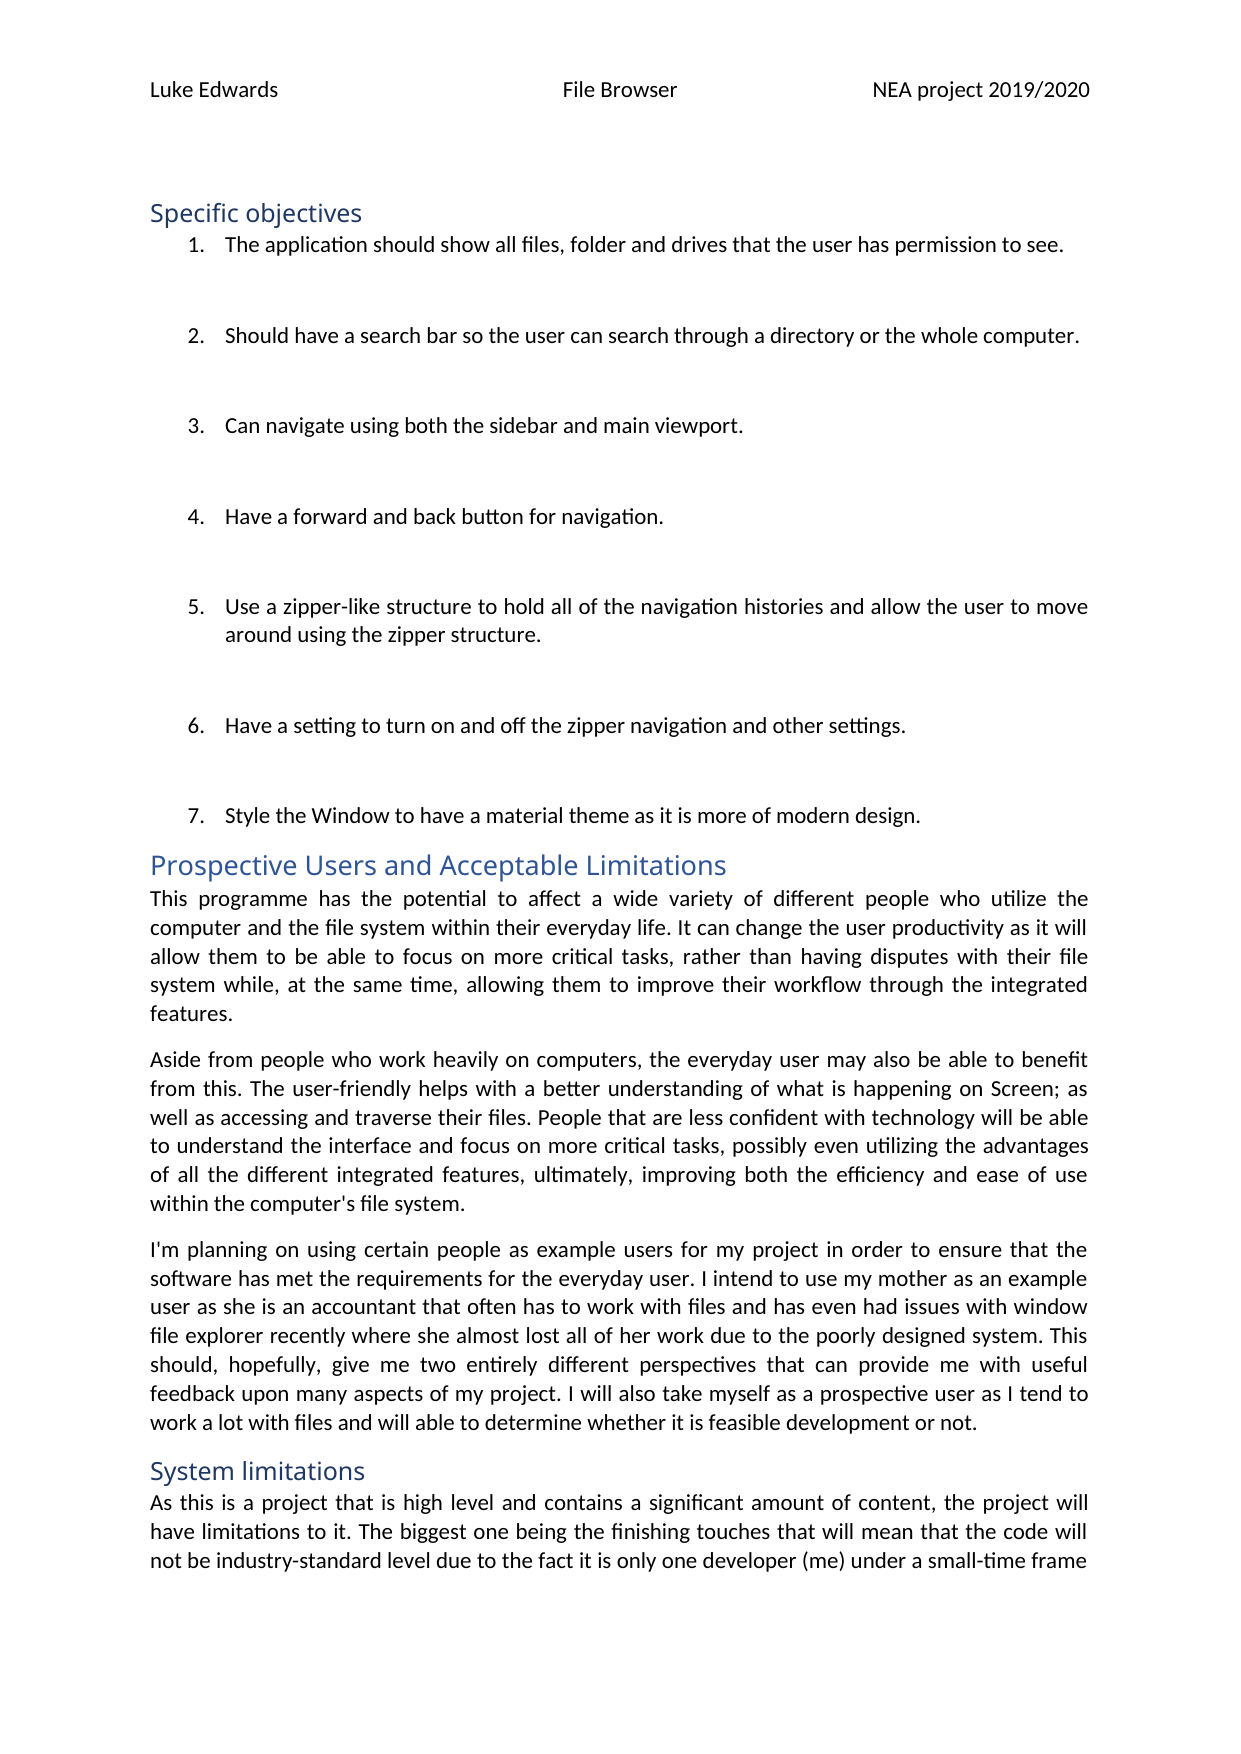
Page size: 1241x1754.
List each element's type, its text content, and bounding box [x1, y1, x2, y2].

text I'm planning on using certain people as example users for my project in order to ensure that the software has met the requirements for the everyday user. I intend to use my mother as an example user as she is an accountant that often has to work with files and has even had issues with window file explorer recently where she almost lost all of her work due to the poorly designed system. This should, hopefully, give me two entirely different perspectives that can provide me with useful feedback upon many aspects of my project. I will also take myself as a prospective user as I tend to work a lot with files and will able to determine whether it is feasible development or not. [150, 1235, 1090, 1436]
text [150, 1488, 1090, 1574]
list Have a forward and back button for navigation. [187, 502, 1090, 530]
list Use a zipper-like structure to hold all of the navigation histories and allow the user to move around using the zipper structure. [187, 592, 1090, 648]
subtitle Prospective Users and Acceptable Limitations [150, 846, 1090, 883]
list Style the Window to have a material theme as it is more of modern design. [187, 801, 1090, 829]
list Have a setting to turn on and off the zipper navigation and other settings. [187, 711, 1090, 739]
text Aside from people who work heavily on computers, the everyday user may also be able to benefit from this. The user-friendly helps with a better understanding of what is happening on Screen; as well as accessing and traverse their files. People that are less confident with technology will be able to understand the interface and focus on more critical tasks, possibly even utilizing the advantages of all the different integrated features, ultimately, improving both the efficiency and ease of use within the computer's file system. [150, 1045, 1090, 1217]
list Should have a search bar so the user can search through a directory or the whole computer. [187, 321, 1090, 349]
list The application should show all files, folder and drives that the user has permission to see. [187, 231, 1090, 258]
list Can navigate using both the sidebar and main viewport. [187, 411, 1090, 439]
subtitle System limitations [150, 1453, 1090, 1487]
subtitle Specific objectives [150, 196, 1090, 229]
text This programme has the potential to affect a wide variety of different people who utilize the computer and the file system within their everyday life. It can change the user productivity as it will allow them to be able to focus on more critical tasks, rather than having disputes with their file system while, at the same time, allowing them to improve their workflow through the integrated features. [150, 884, 1090, 1027]
